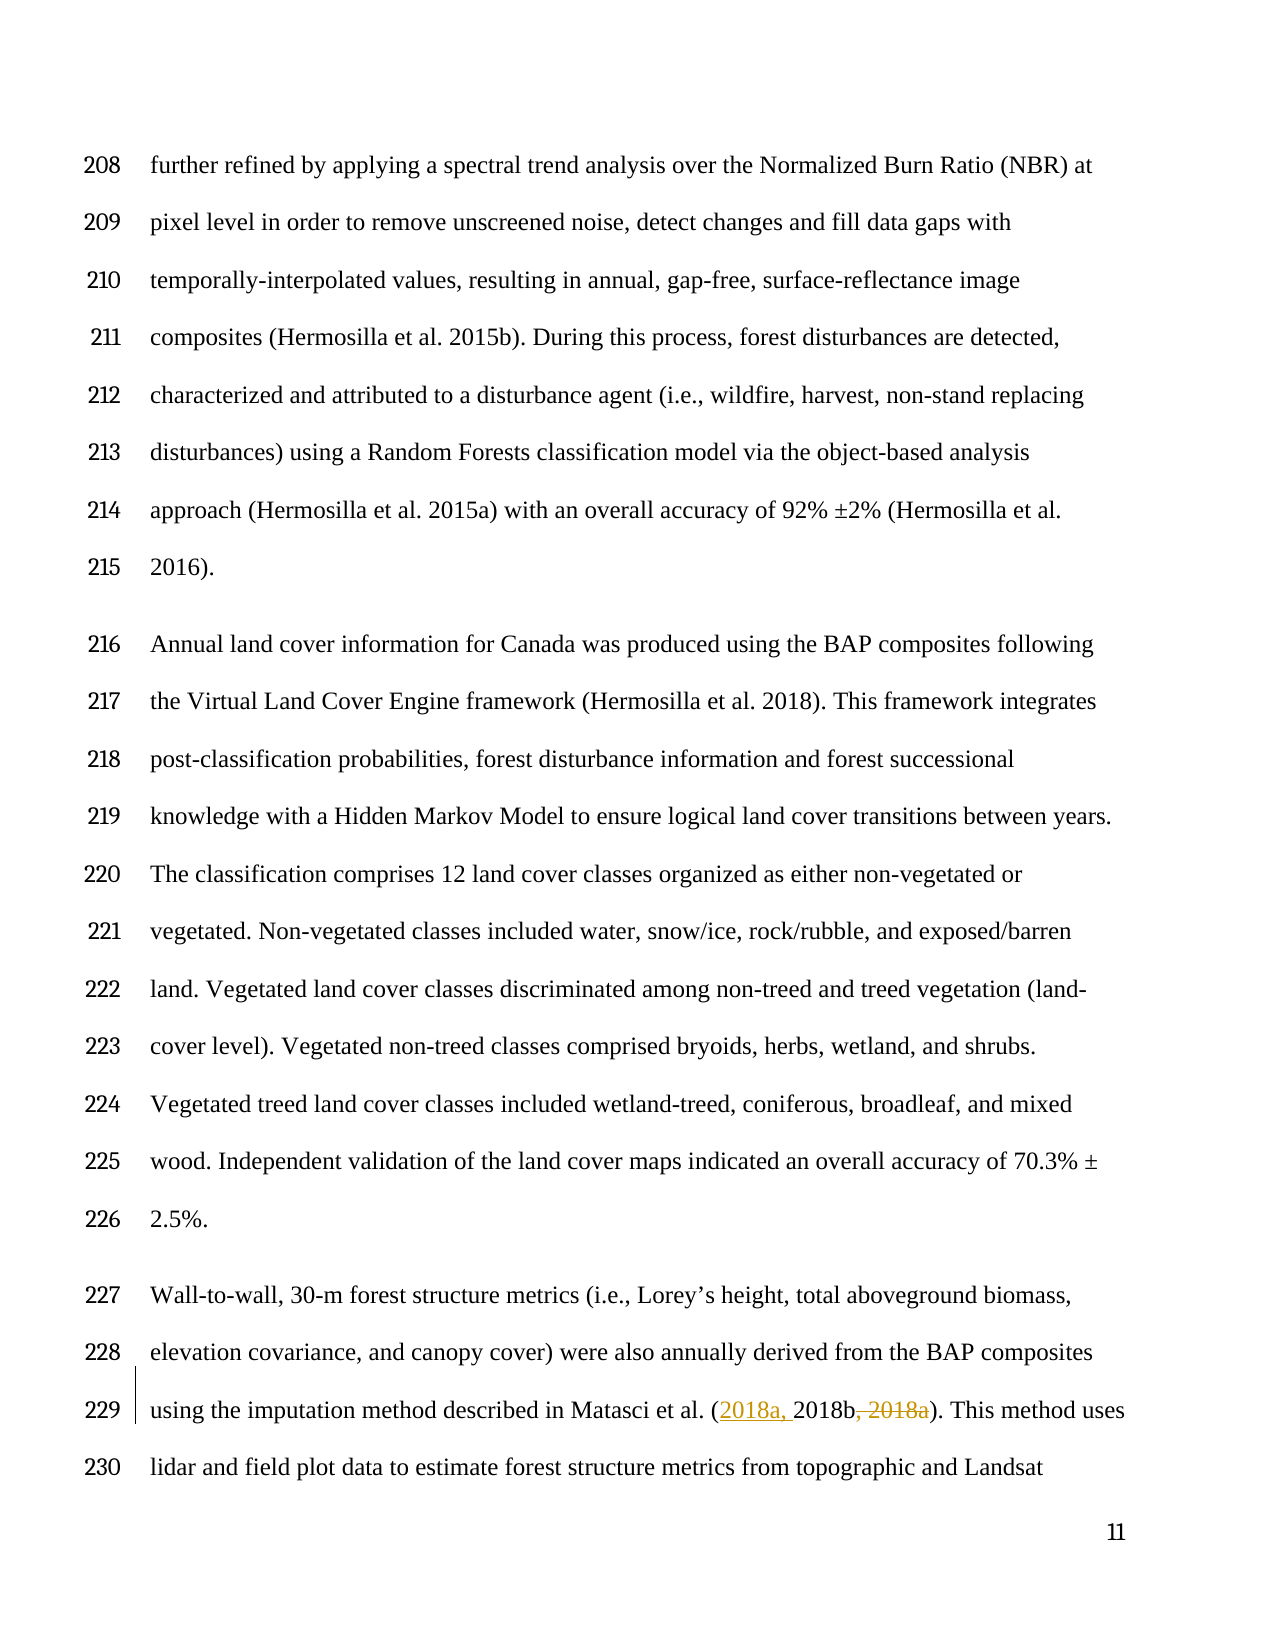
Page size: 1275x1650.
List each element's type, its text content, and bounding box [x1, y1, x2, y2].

text Annual land cover information for Canada was produced using the BAP composites following the Virtual Land Cover Engine framework (Hermosilla et al. 2018). This framework integrates post-classification probabilities, forest disturbance information and forest successional knowledge with a Hidden Markov Model to ensure logical land cover transitions between years. The classification comprises 12 land cover classes organized as either non-vegetated or vegetated. Non-vegetated classes included water, snow/ice, rock/rubble, and exposed/barren land. Vegetated land cover classes discriminated among non-treed and treed vegetation (land-cover level). Vegetated non-treed classes comprised bryoids, herbs, wetland, and shrubs. Vegetated treed land cover classes included wetland-treed, coniferous, broadleaf, and mixed wood. Independent validation of the land cover maps indicated an overall accuracy of 70.3% ± 2.5%. [150, 629, 1125, 1232]
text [150, 1280, 1125, 1481]
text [150, 150, 1125, 581]
